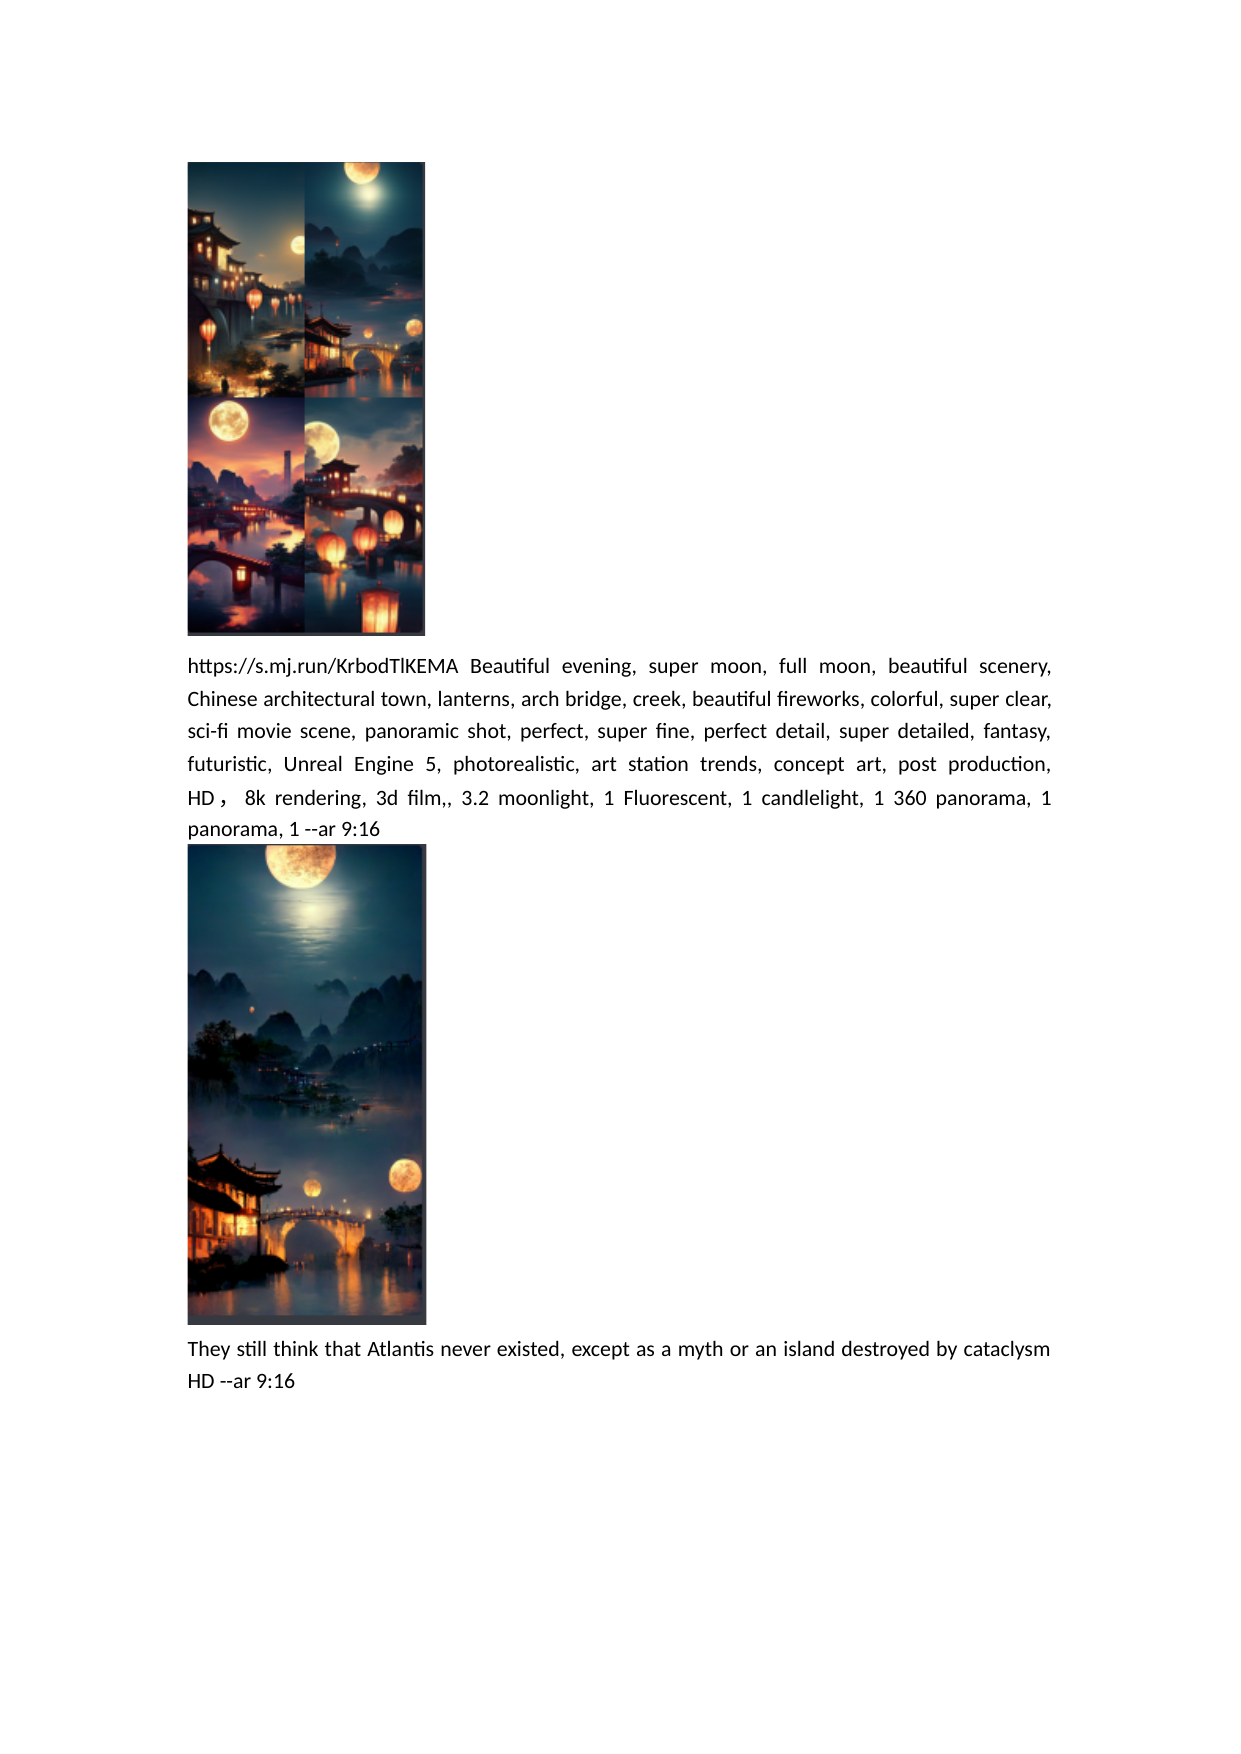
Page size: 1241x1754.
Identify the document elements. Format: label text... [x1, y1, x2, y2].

picture [187, 844, 427, 1325]
picture [187, 162, 426, 636]
text They still think that Atlantis never existed, except as a myth or an island destroyed by cataclysm HD --ar 9:16 [187, 1332, 1053, 1397]
text https://s.mj.run/KrbodTlKEMA Beautiful evening, super moon, full moon, beautiful scenery, Chinese architectural town, lanterns, arch bridge, creek, beautiful fireworks, colorful, super clear, sci-fi movie scene, panoramic shot, perfect, super fine, perfect detail, super detailed, fantasy, futuristic, Unreal Engine 5, photorealistic, art station trends, concept art, post production, HD，8k rendering, 3d film,, 3.2 moonlight, 1 Fluorescent, 1 candlelight, 1 360 panorama, 1 panorama, 1 --ar 9:16 [187, 649, 1053, 844]
